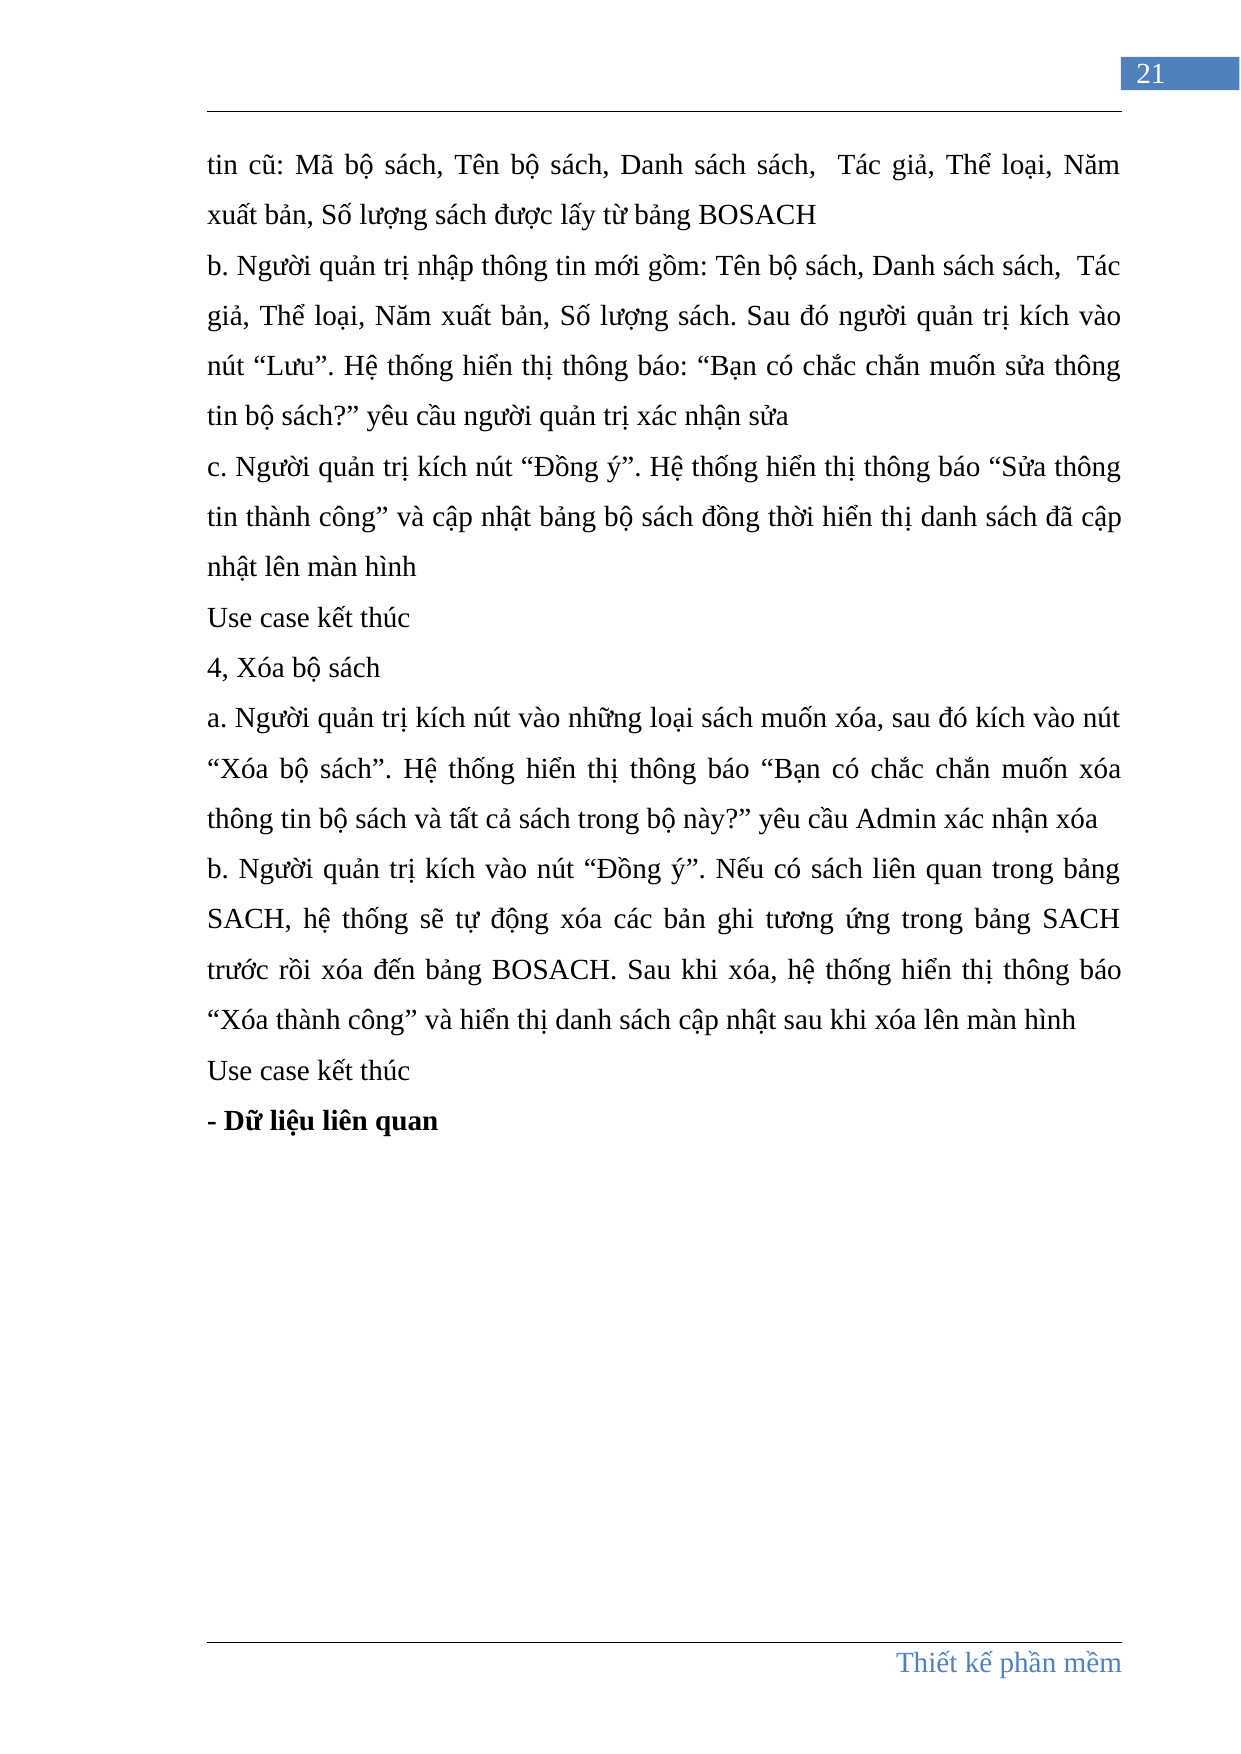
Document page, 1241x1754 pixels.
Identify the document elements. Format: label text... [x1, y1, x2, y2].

text b. Người quản trị kích vào nút “Đồng ý”. Nếu có sách liên quan trong bảng SACH, hệ thống sẽ tự động xóa các bản ghi tương ứng trong bảng SACH trước rồi xóa đến bảng BOSACH. Sau khi xóa, hệ thống hiển thị thông báo “Xóa thành công” và hiển thị danh sách cập nhật sau khi xóa lên màn hình [207, 851, 1122, 1036]
text 4, Xóa bộ sách [207, 650, 1122, 684]
text c. Người quản trị kích nút “Đồng ý”. Hệ thống hiển thị thông báo “Sửa thông tin thành công” và cập nhật bảng bộ sách đồng thời hiển thị danh sách đã cập nhật lên màn hình [207, 449, 1122, 583]
text Use case kết thúc [207, 1053, 1122, 1086]
text Use case kết thúc [207, 600, 1122, 633]
text b. Người quản trị nhập thông tin mới gồm: Tên bộ sách, Danh sách sách, Tác giả, Thể loại, Năm xuất bản, Số lượng sách. Sau đó người quản trị kích vào nút “Lưu”. Hệ thống hiển thị thông báo: “Bạn có chắc chắn muốn sửa thông tin bộ sách?” yêu cầu người quản trị xác nhận sửa [207, 248, 1122, 432]
text a. Người quản trị kích nút vào những loại sách muốn xóa, sau đó kích vào nút “Xóa bộ sách”. Hệ thống hiển thị thông báo “Bạn có chắc chắn muốn xóa thông tin bộ sách và tất cả sách trong bộ này?” yêu cầu Admin xác nhận xóa [207, 700, 1122, 834]
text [207, 147, 1122, 231]
text - Dữ liệu liên quan [207, 1103, 1122, 1136]
